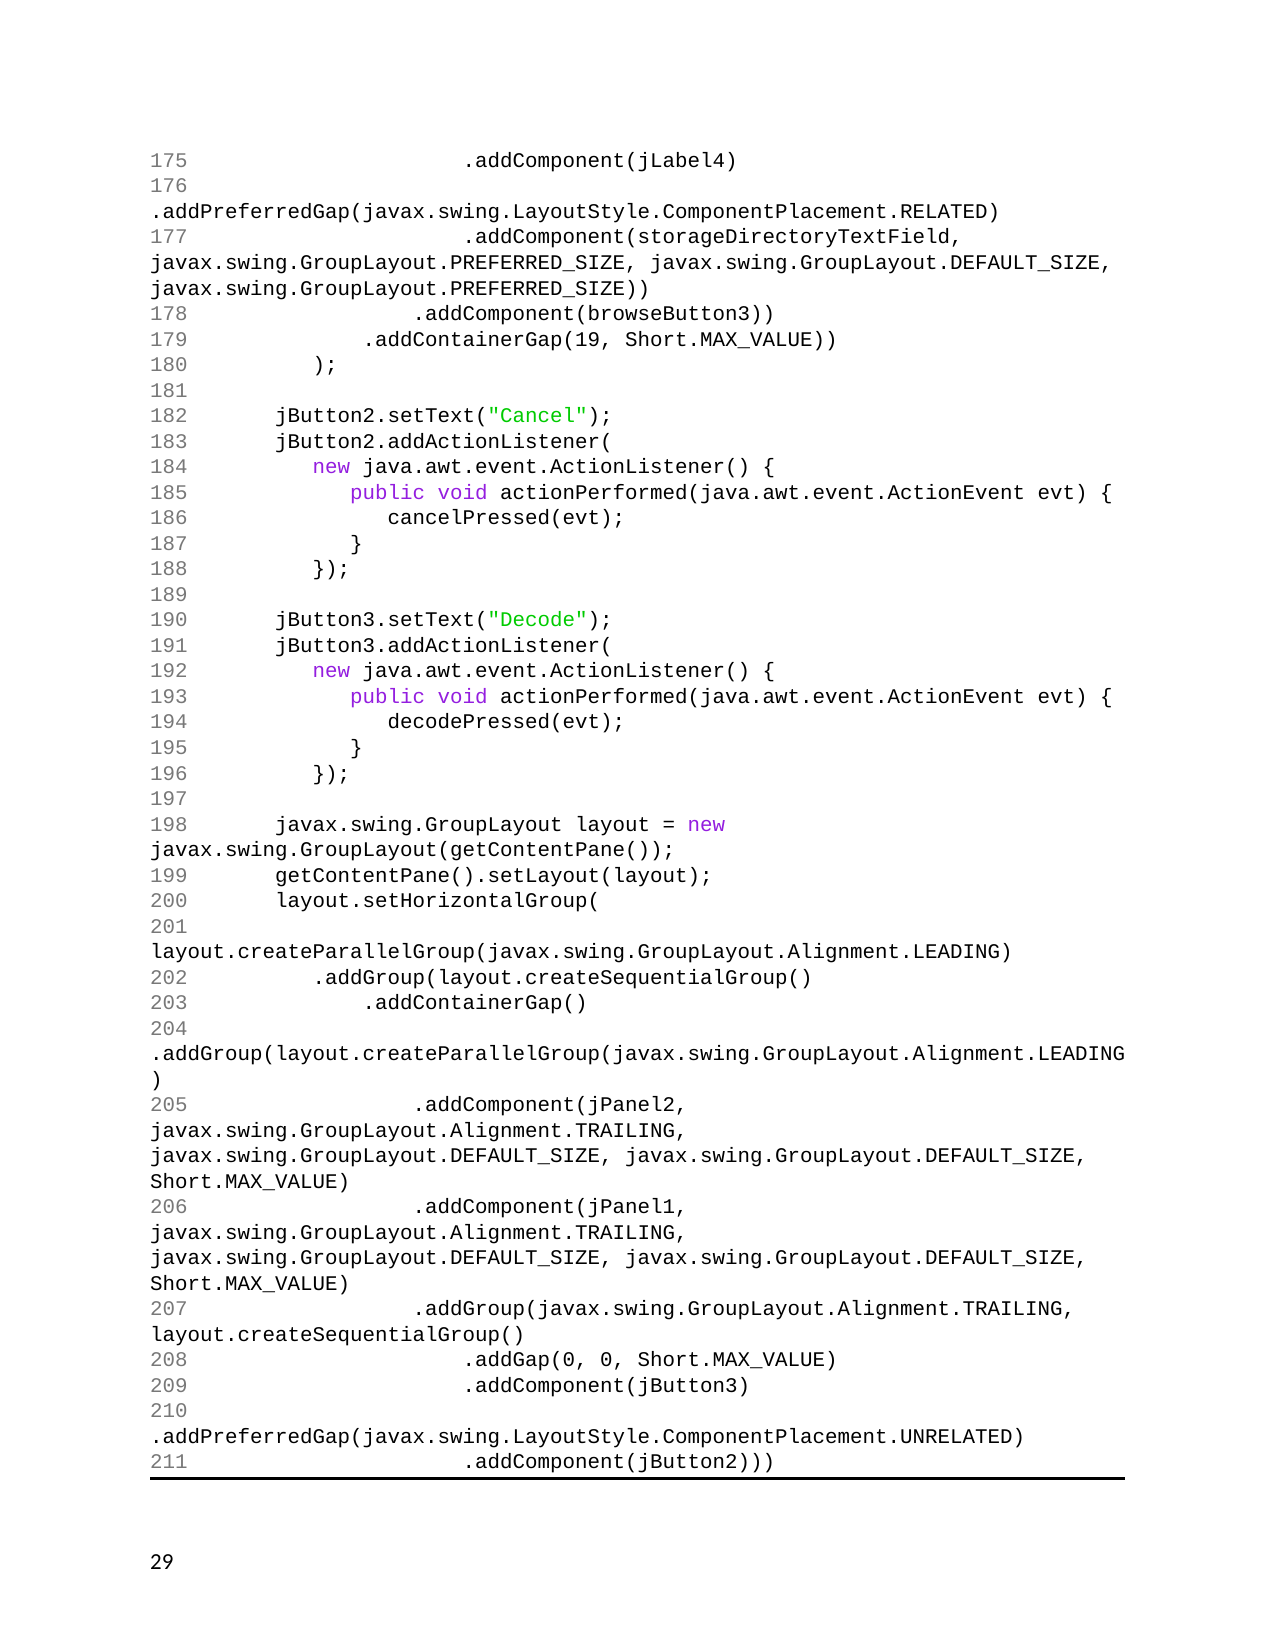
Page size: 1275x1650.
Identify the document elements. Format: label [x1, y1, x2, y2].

text [150, 150, 1125, 1477]
